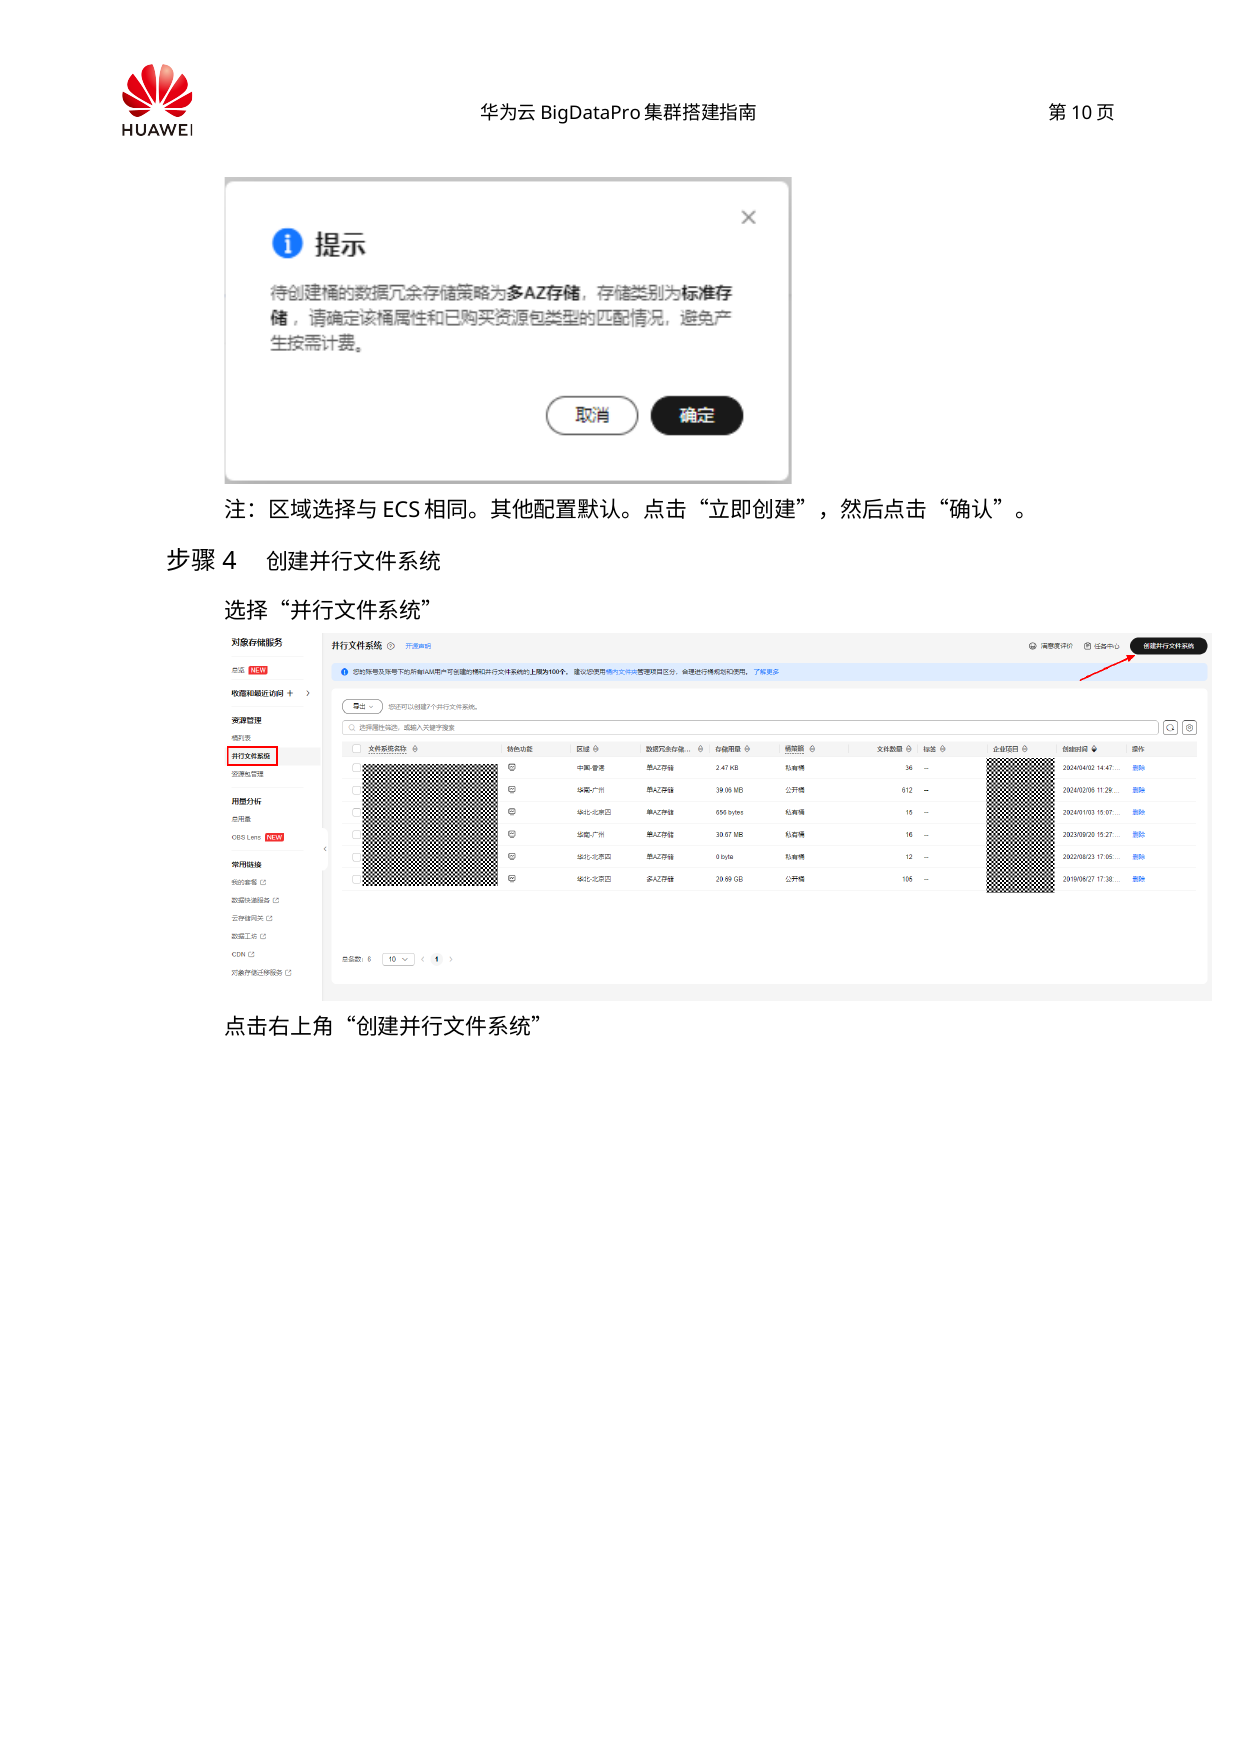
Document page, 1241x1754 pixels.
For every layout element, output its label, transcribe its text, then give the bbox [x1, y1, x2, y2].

text 点击右上角“创建并行文件系统” [224, 1009, 1122, 1041]
picture [224, 177, 792, 484]
picture [224, 633, 1212, 1001]
picture [122, 64, 193, 136]
text 选择“并行文件系统” [224, 593, 1122, 625]
text 创建并行文件系统 [236, 540, 1122, 576]
text 注：区域选择与ECS相同。其他配置默认。点击“立即创建”，然后点击“确认”。 [224, 492, 1122, 523]
